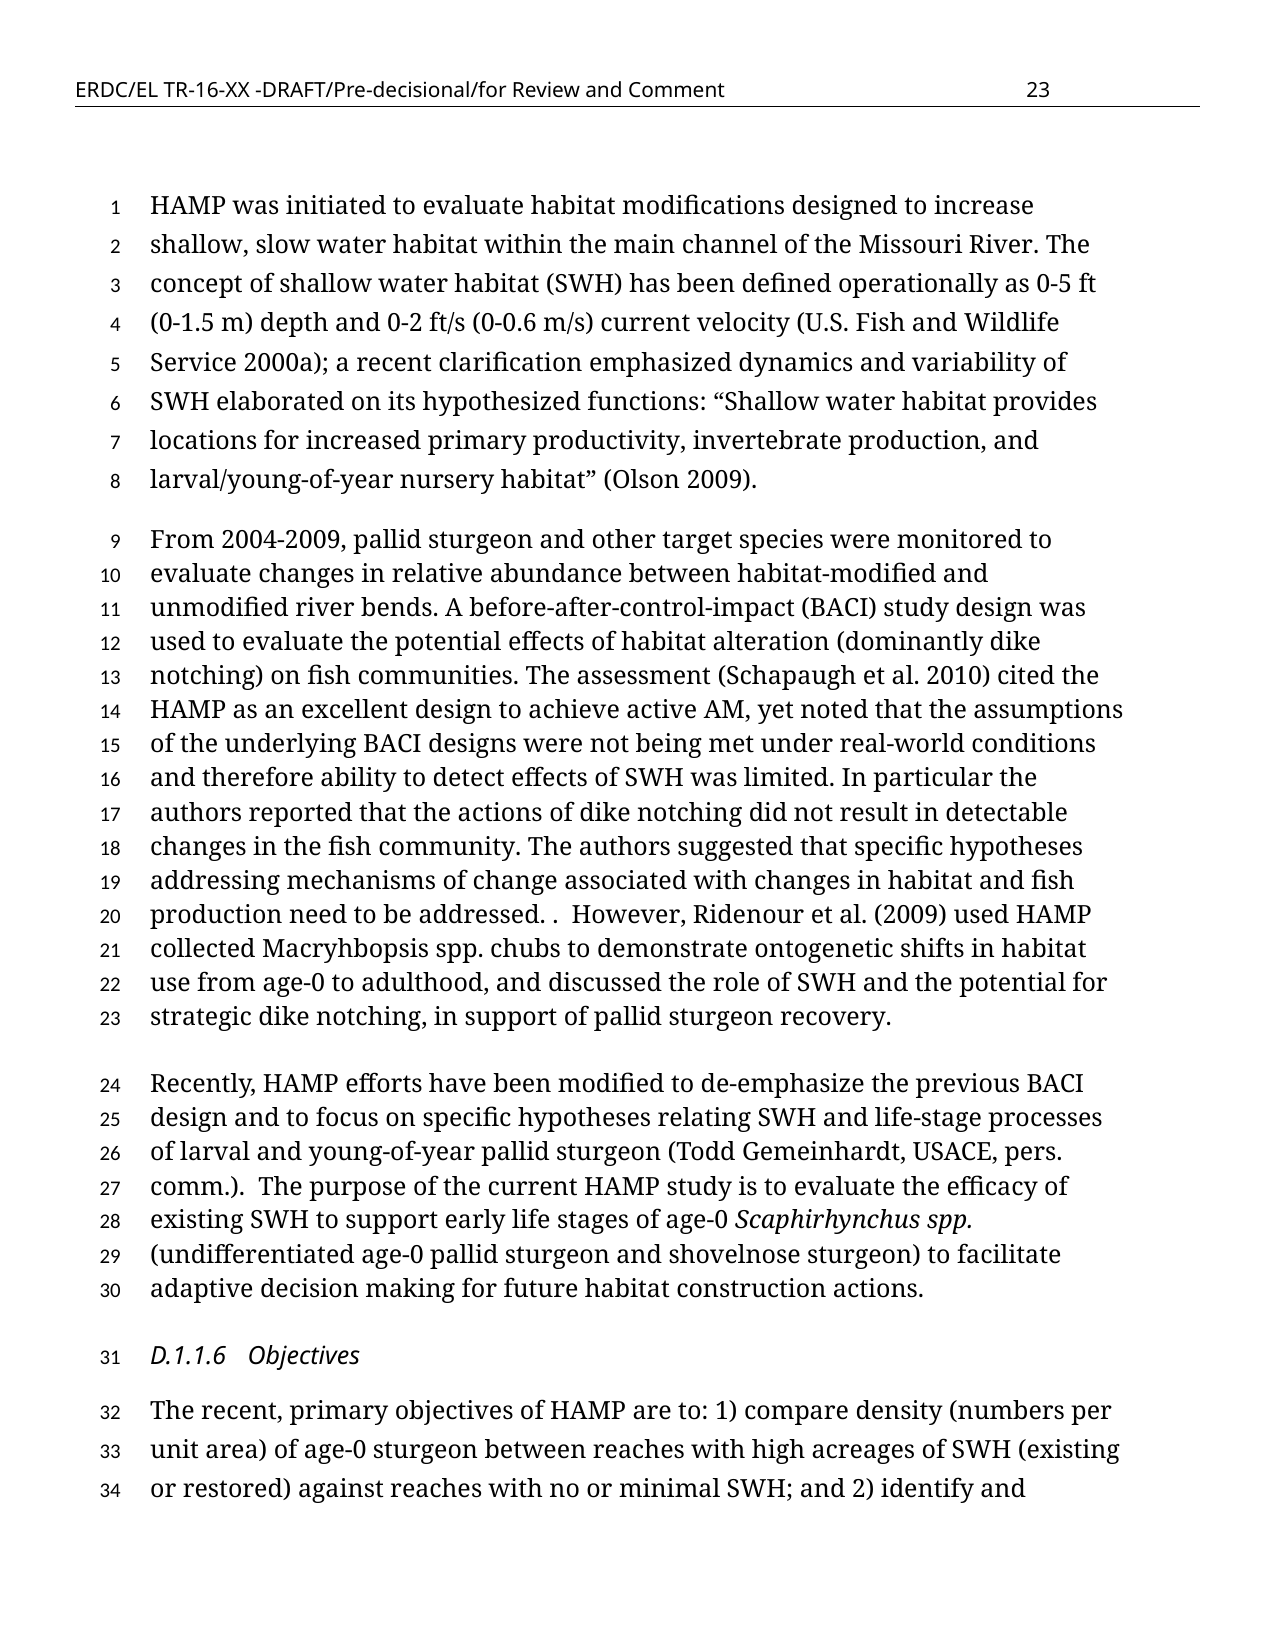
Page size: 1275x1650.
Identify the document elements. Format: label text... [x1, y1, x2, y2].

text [150, 1393, 1125, 1505]
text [150, 187, 1125, 496]
text Recently, HAMP efforts have been modified to de-emphasize the previous BACI design and to focus on specific hypotheses relating SWH and life-stage processes of larval and young-of-year pallid sturgeon (Todd Gemeinhardt, USACE, pers. comm.). The purpose of the current HAMP study is to evaluate the efficacy of existing SWH to support early life stages of age-0 Scaphirhynchus spp. (undifferentiated age-0 pallid sturgeon and shovelnose sturgeon) to facilitate adaptive decision making for future habitat construction actions. [150, 1066, 1125, 1304]
list Objectives [150, 1338, 1125, 1372]
text From 2004-2009, pallid sturgeon and other target species were monitored to evaluate changes in relative abundance between habitat-modified and unmodified river bends. A before-after-control-impact (BACI) study design was used to evaluate the potential effects of habitat alteration (dominantly dike notching) on fish communities. The assessment (Schapaugh et al. 2010) cited the HAMP as an excellent design to achieve active AM, yet noted that the assumptions of the underlying BACI designs were not being met under real-world conditions and therefore ability to detect effects of SWH was limited. In particular the authors reported that the actions of dike notching did not result in detectable changes in the fish community. The authors suggested that specific hypotheses addressing mechanisms of change associated with changes in habitat and fish production need to be addressed. . However, Ridenour et al. (2009) used HAMP collected Macryhbopsis spp. chubs to demonstrate ontogenetic shifts in habitat use from age-0 to adulthood, and discussed the role of SWH and the potential for strategic dike notching, in support of pallid sturgeon recovery. [150, 522, 1125, 1033]
